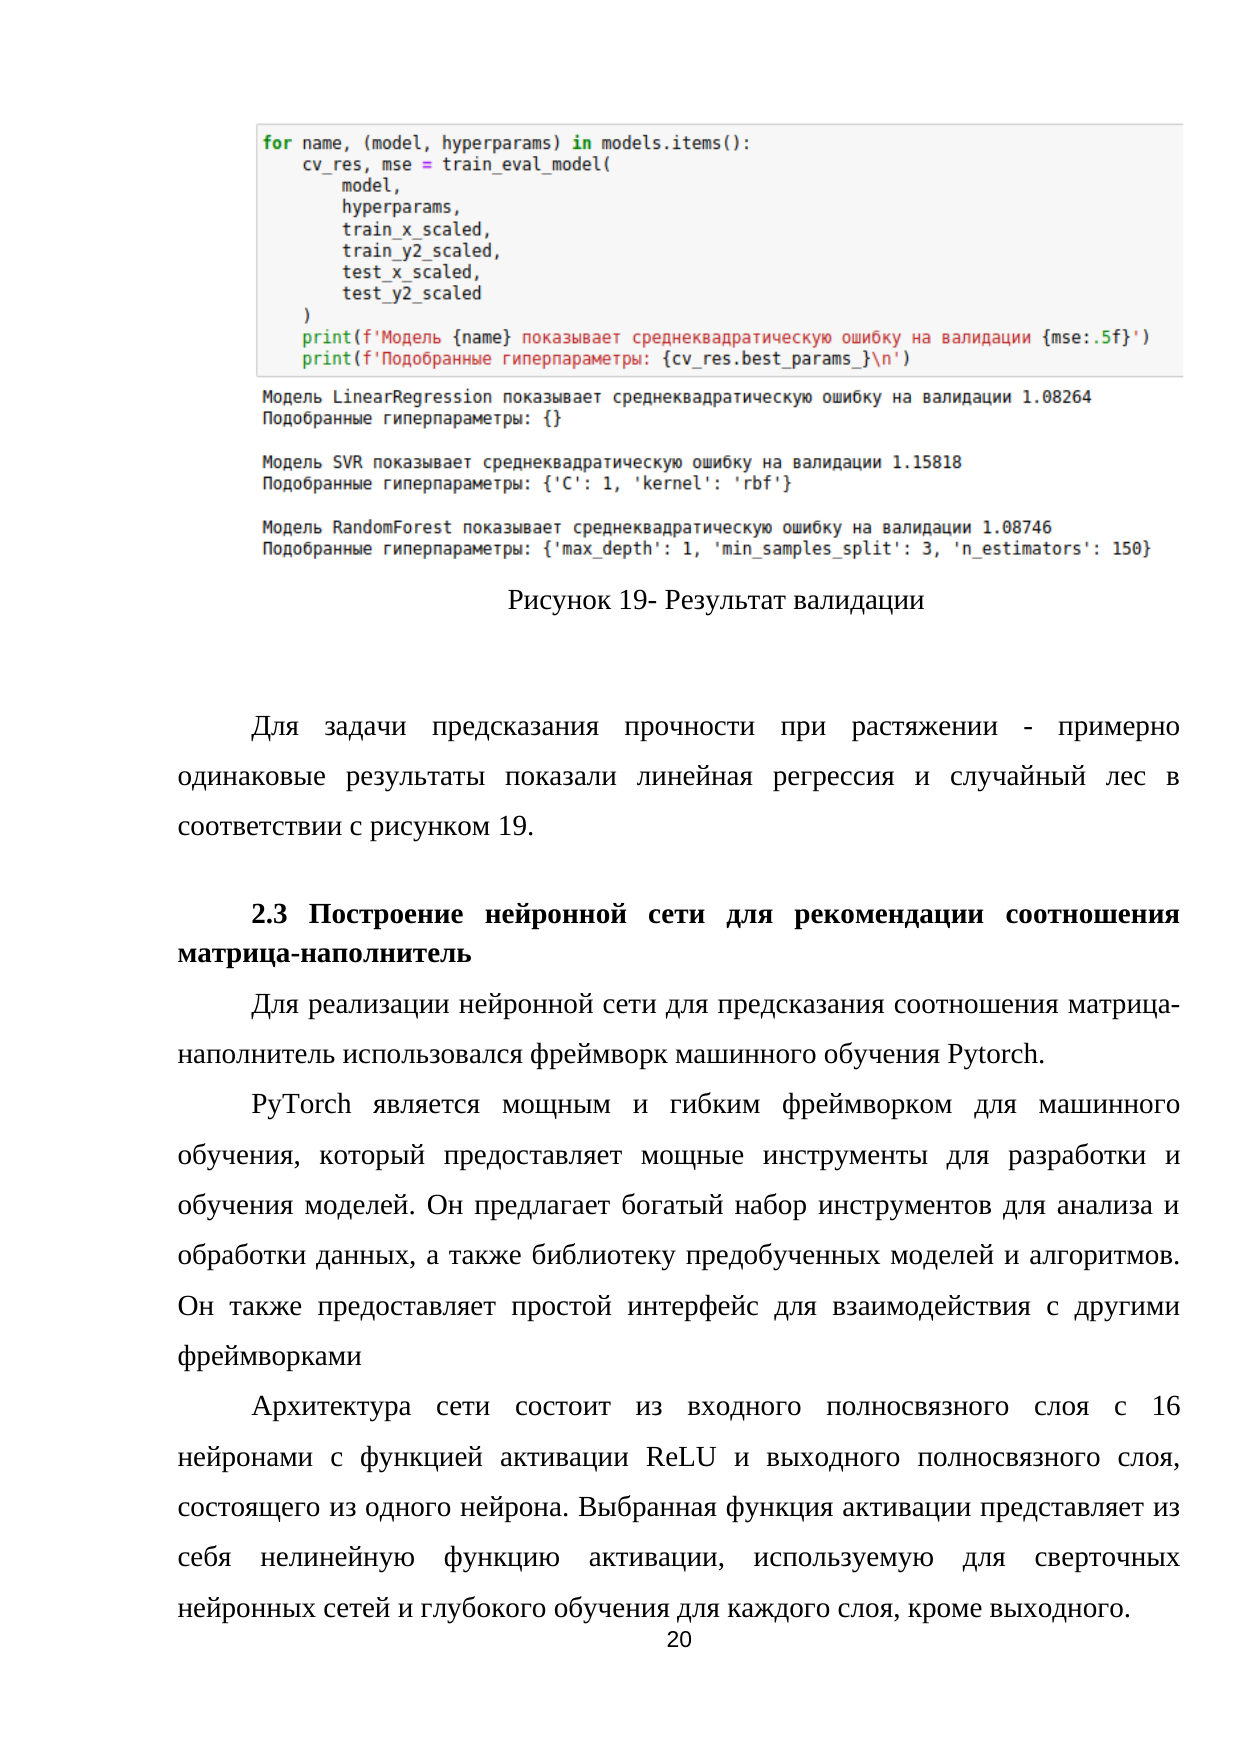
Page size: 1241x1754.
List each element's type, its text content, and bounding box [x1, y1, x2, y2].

picture [251, 118, 1184, 569]
text Для реализации нейронной сети для предсказания соотношения матрица-наполнитель использовался фреймворк машинного обучения Pytorch. [177, 986, 1181, 1070]
text Архитектура сети состоит из входного полносвязного слоя с 16 нейронами с функцией активации ReLU и выходного полносвязного слоя, состоящего из одного нейрона. Выбранная функция активации представляет из себя нелинейную функцию активации, используемую для сверточных нейронных сетей и глубокого обучения для каждого слоя, кроме выходного. [177, 1388, 1181, 1623]
text Рисунок 19- Результат валидации [177, 582, 1181, 616]
text Для задачи предсказания прочности при растяжении - примерно одинаковые результаты показали линейная регрессия и случайный лес в соответствии с рисунком 19. [177, 708, 1181, 842]
text PyTorch является мощным и гибким фреймворком для машинного обучения, который предоставляет мощные инструменты для разработки и обучения моделей. Он предлагает богатый набор инструментов для анализа и обработки данных, а также библиотеку предобученных моделей и алгоритмов. Он также предоставляет простой интерфейс для взаимодействия с другими фреймворками [177, 1087, 1181, 1372]
subtitle 2.3 Построение нейронной сети для рекомендации соотношения матрица-наполнитель [177, 896, 1181, 968]
